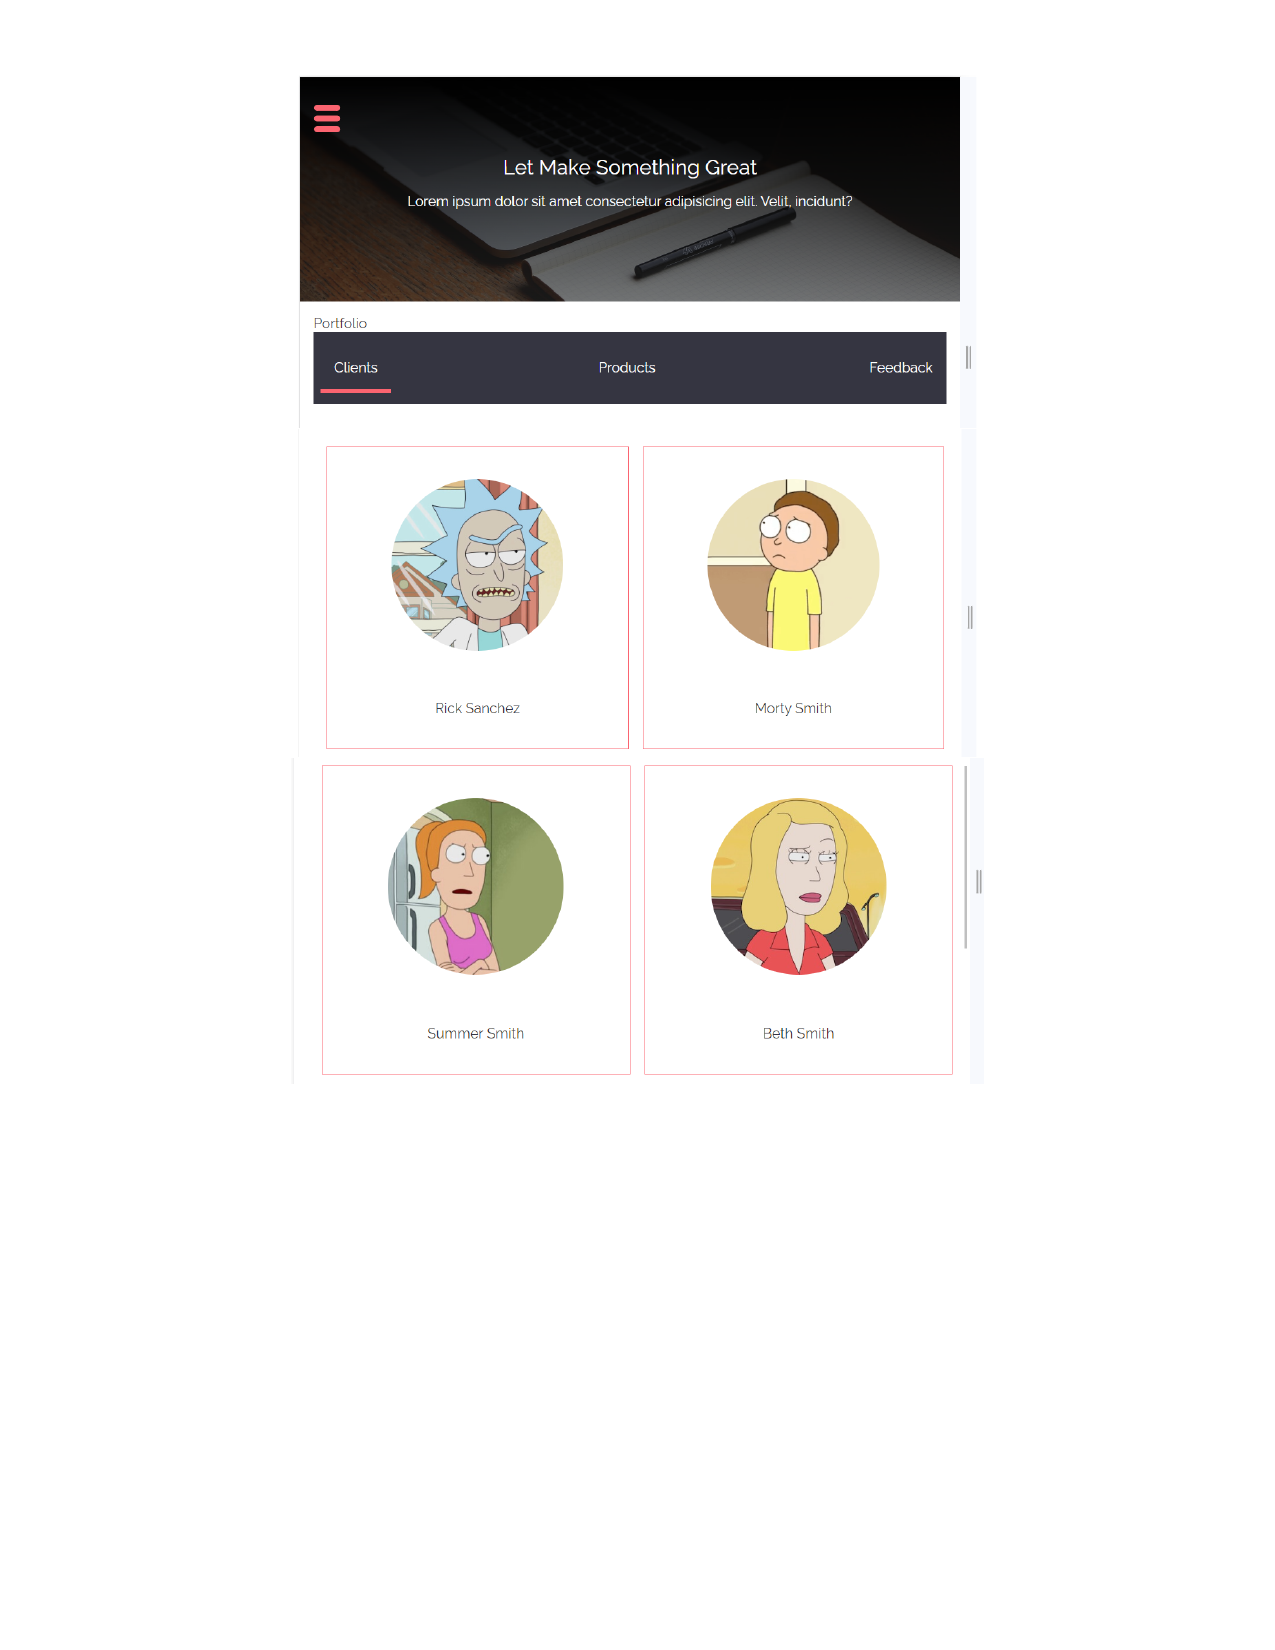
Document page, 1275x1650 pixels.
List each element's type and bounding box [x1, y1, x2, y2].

picture [291, 758, 984, 1084]
picture [298, 75, 977, 428]
picture [298, 429, 977, 757]
